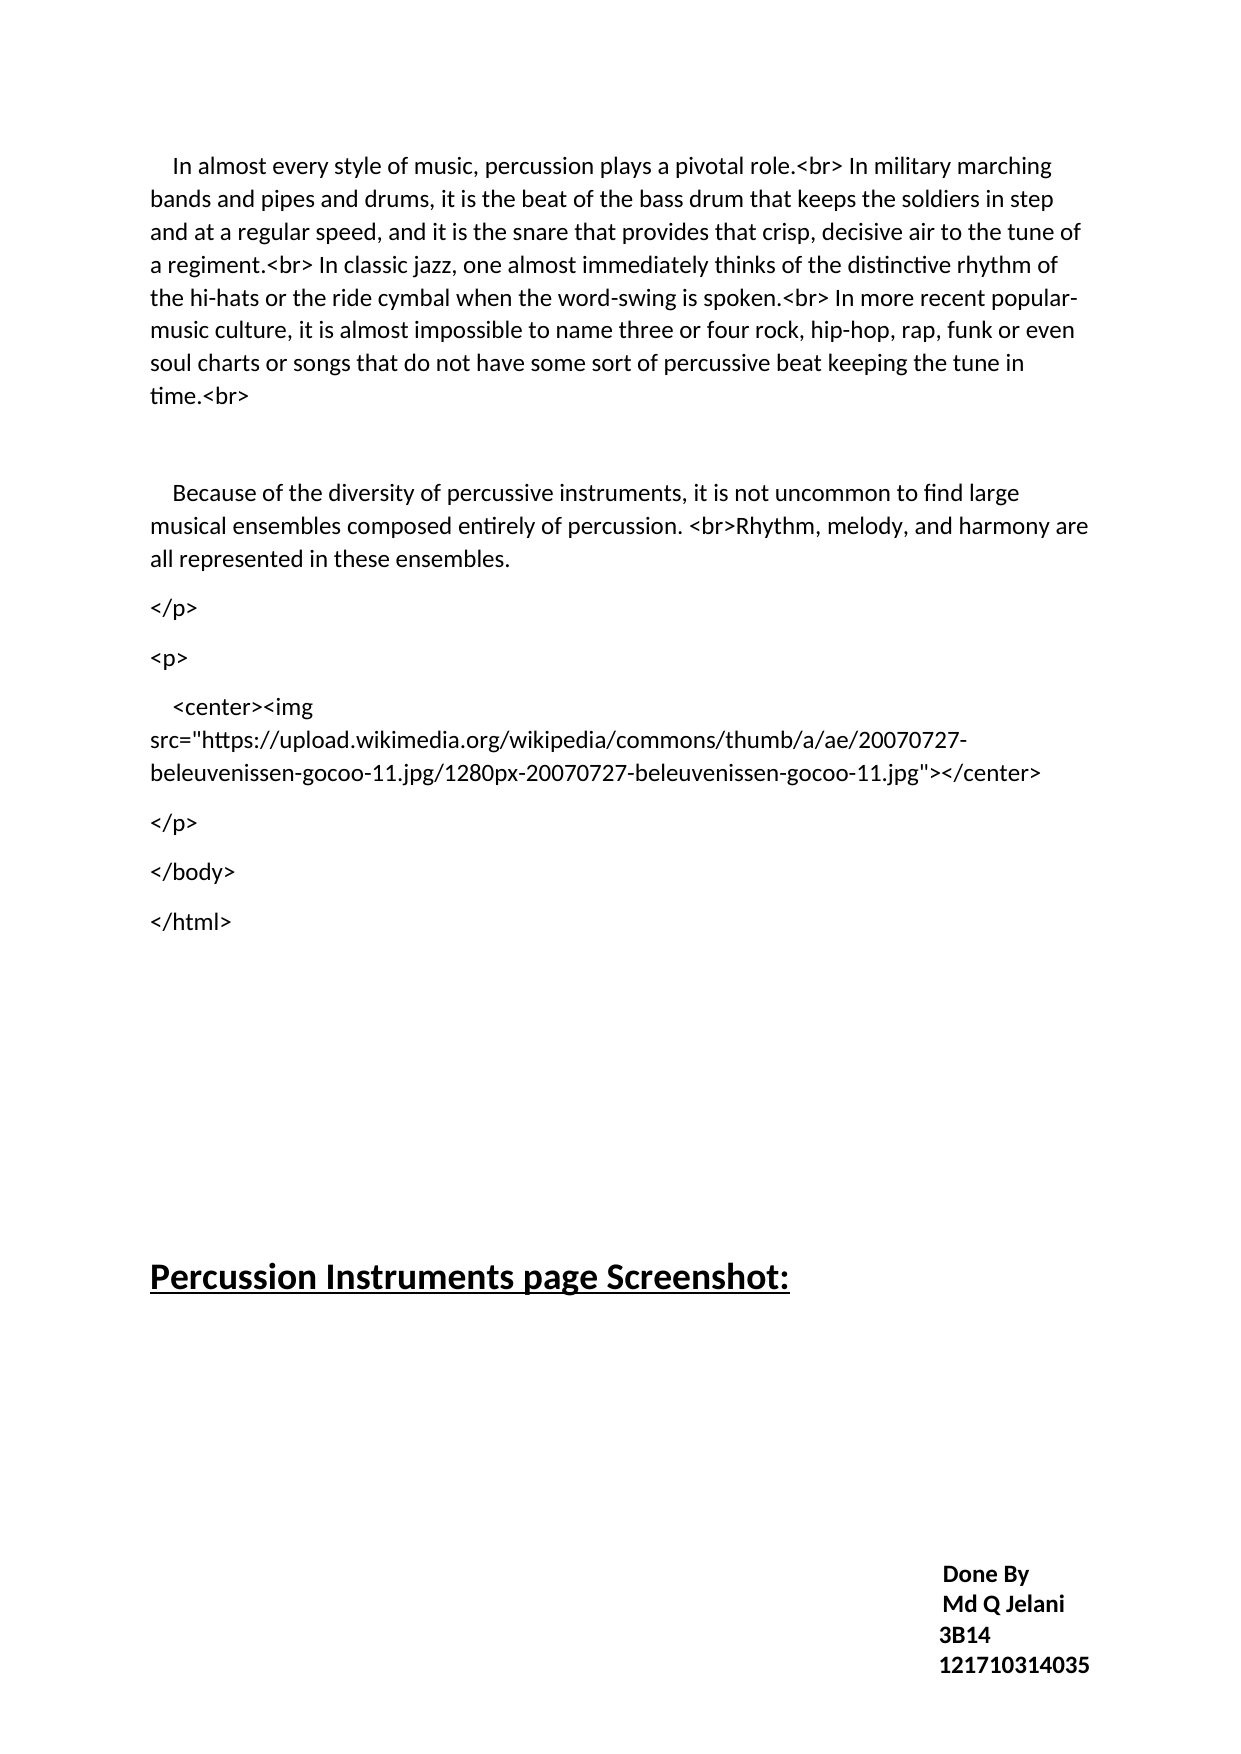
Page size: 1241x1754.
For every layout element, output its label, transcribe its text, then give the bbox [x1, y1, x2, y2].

text Because of the diversity of percussive instruments, it is not uncommon to find large musical ensembles composed entirely of percussion. <br>Rhythm, melody, and harmony are all represented in these ensembles. [150, 477, 1090, 573]
text <p> [150, 642, 1090, 672]
text </p> [150, 807, 1090, 837]
text </html> [150, 906, 1090, 937]
text </body> [150, 856, 1090, 887]
text Percussion Instruments page Screenshot: [150, 1253, 1090, 1299]
text <center><img src="https://upload.wikimedia.org/wikipedia/commons/thumb/a/ae/20070727-beleuvenissen-gocoo-11.jpg/1280px-20070727-beleuvenissen-gocoo-11.jpg"></center> [150, 691, 1090, 788]
text In almost every style of music, percussion plays a pivotal role.<br> In military marching bands and pipes and drums, it is the beat of the bass drum that keeps the soldiers in step and at a regular speed, and it is the snare that provides that crisp, decisive air to the tune of a regiment.<br> In classic jazz, one almost immediately thinks of the distinctive rhythm of the hi-hats or the ride cymbal when the word-swing is spoken.<br> In more recent popular-music culture, it is almost impossible to name three or four rock, hip-hop, rap, funk or even soul charts or songs that do not have some sort of percussive beat keeping the tune in time.<br> [150, 150, 1090, 411]
text </p> [150, 592, 1090, 623]
